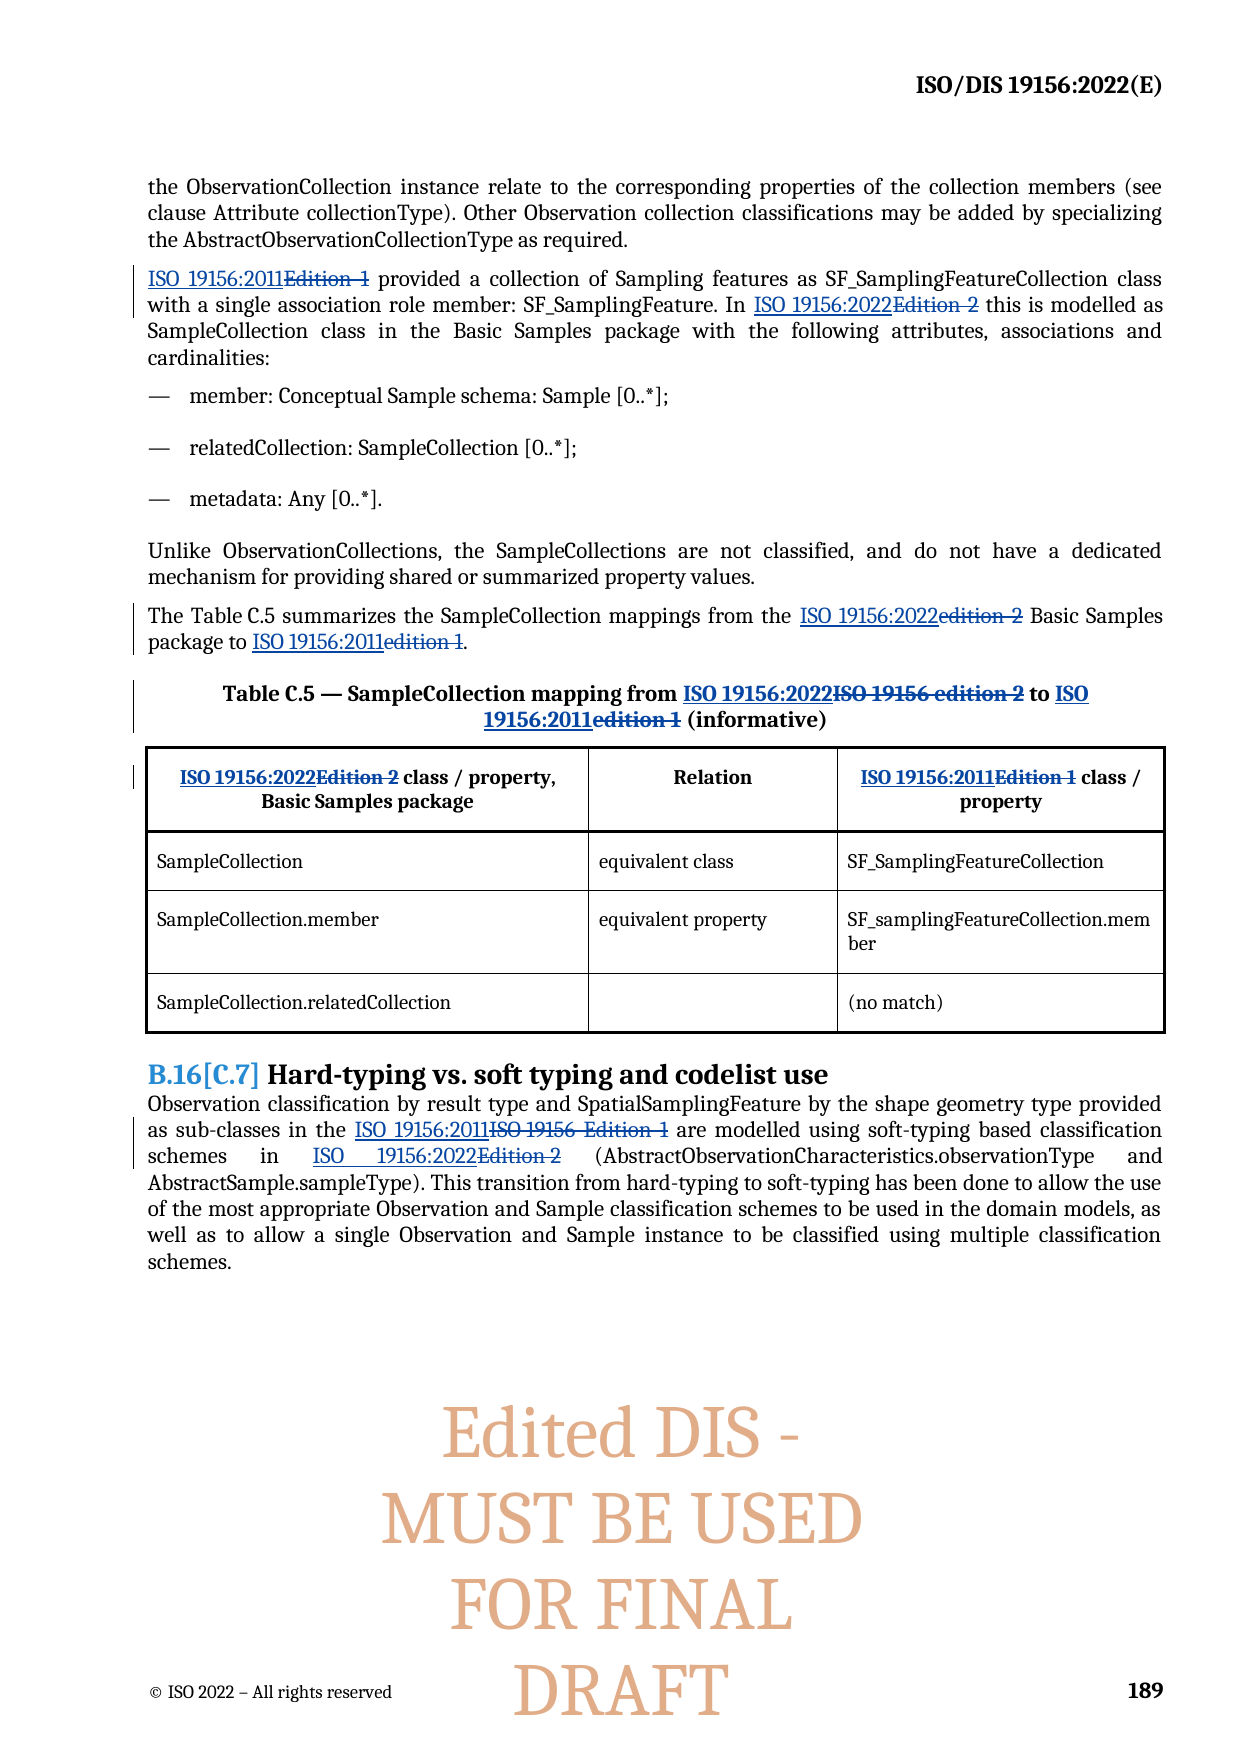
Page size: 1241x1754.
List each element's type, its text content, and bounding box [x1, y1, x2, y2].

text The Table C.5 summarizes the SampleCollection mappings from the Basic Samples package to . [148, 603, 1163, 655]
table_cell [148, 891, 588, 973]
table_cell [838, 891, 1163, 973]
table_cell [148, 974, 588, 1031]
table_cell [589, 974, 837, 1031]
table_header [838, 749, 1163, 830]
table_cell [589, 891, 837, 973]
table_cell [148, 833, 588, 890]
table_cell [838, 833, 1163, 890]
list — relatedCollection: SampleCollection [0..*]; [148, 435, 1163, 461]
list — member: Conceptual Sample schema: Sample [0..*]; [148, 383, 1163, 410]
text provided a collection of Sampling features as SF_SamplingFeatureCollection class with a single association role member: SF_SamplingFeature. In this is modelled as SampleCollection class in the Basic Samples package with the following attributes, associations and cardinalities: [148, 265, 1163, 371]
title Table C.5 — SampleCollection mapping from to (informative) [148, 680, 1163, 733]
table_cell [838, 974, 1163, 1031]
list — metadata: Any [0..*]. [148, 486, 1163, 512]
text Unlike ObservationCollections, the SampleCollections are not classified, and do not have a dedicated mechanism for providing shared or summarized property values. [148, 537, 1163, 590]
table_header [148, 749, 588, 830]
text Observation classification by result type and SpatialSamplingFeature by the shape geometry type provided as sub-classes in the are modelled using soft-typing based classification schemes in (AbstractObservationCharacteristics.observationType and AbstractSample.sampleType). This transition from hard-typing to soft-typing has been done to allow the use of the most appropriate Observation and Sample classification schemes to be used in the domain models, as well as to allow a single Observation and Sample instance to be classified using multiple classification schemes. [148, 1090, 1163, 1275]
text Hard-typing vs. soft typing and codelist use [148, 1062, 1163, 1090]
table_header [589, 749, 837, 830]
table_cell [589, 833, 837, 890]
